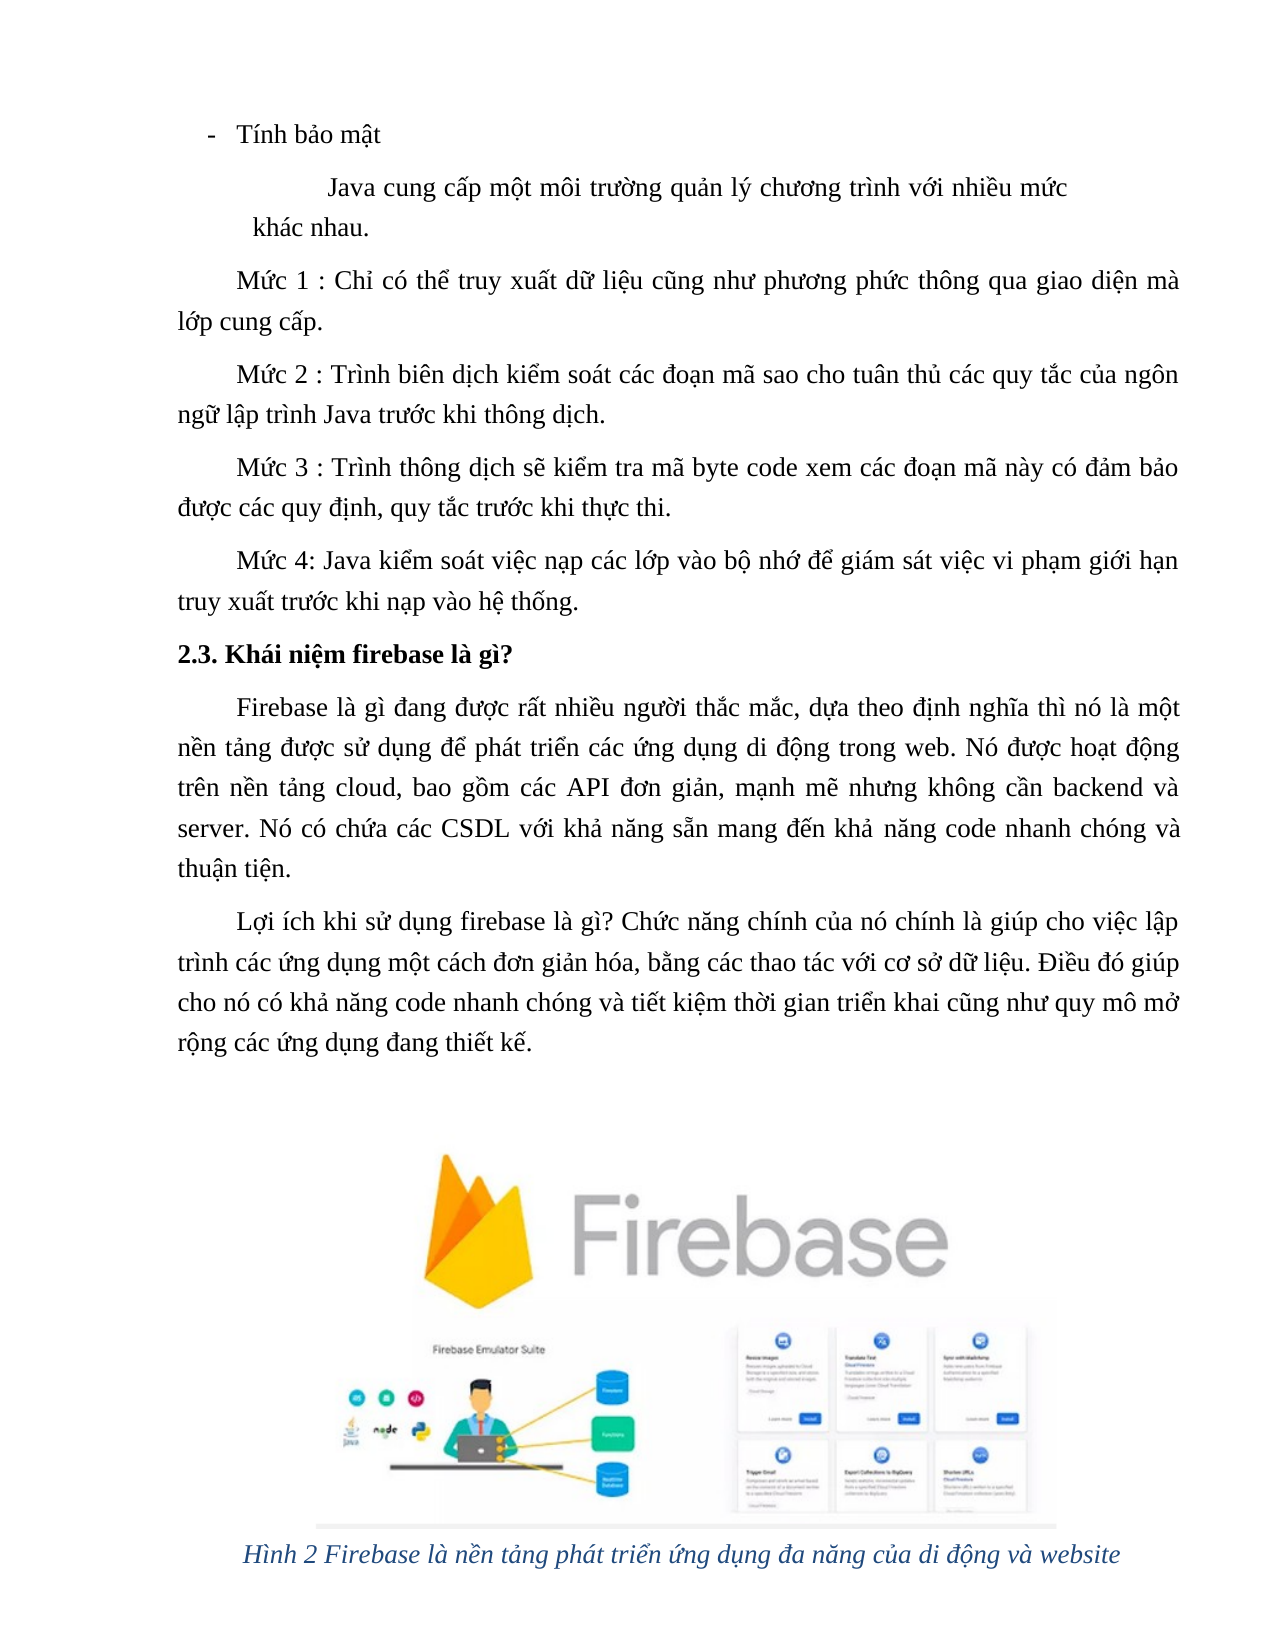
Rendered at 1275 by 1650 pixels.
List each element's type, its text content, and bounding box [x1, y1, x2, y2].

text Mức 4: Java kiểm soát việc nạp các lớp vào bộ nhớ để giám sát việc vi phạm giới hạn truy xuất trước khi nạp vào hệ thống. [177, 544, 1181, 616]
text Java cung cấp một môi trường quản lý chương trình với nhiều mức khác nhau. [252, 171, 1068, 243]
text Mức 1 : Chỉ có thể truy xuất dữ liệu cũng như phương phức thông qua giao diện mà lớp cung cấp. [177, 264, 1181, 336]
text Firebase là gì đang được rất nhiều người thắc mắc, dựa theo định nghĩa thì nó là một nền tảng được sử dụng để phát triển các ứng dụng di động trong web. Nó được hoạt động trên nền tảng cloud, bao gồm các API đơn giản, mạnh mẽ nhưng không cần backend và server. Nó có chứa các CSDL với khả năng sẵn mang đến khả năng code nhanh chóng và thuận tiện. [177, 691, 1181, 883]
text Mức 2 : Trình biên dịch kiểm soát các đoạn mã sao cho tuân thủ các quy tắc của ngôn ngữ lập trình Java trước khi thông dịch. [177, 358, 1181, 429]
text Lợi ích khi sử dụng firebase là gì? Chức năng chính của nó chính là giúp cho việc lập trình các ứng dụng một cách đơn giản hóa, bằng các thao tác với cơ sở dữ liệu. Điều đó giúp cho nó có khả năng code nhanh chóng và tiết kiệm thời gian triển khai cũng như quy mô mở rộng các ứng dụng đang thiết kế. [177, 905, 1181, 1058]
list Tính bảo mật [207, 118, 1186, 149]
picture [189, 1090, 1175, 1529]
text Khái niệm firebase là gì? [177, 638, 1186, 669]
text Mức 3 : Trình thông dịch sẽ kiểm tra mã byte code xem các đoạn mã này có đảm bảo được các quy định, quy tắc trước khi thực thi. [177, 451, 1181, 523]
